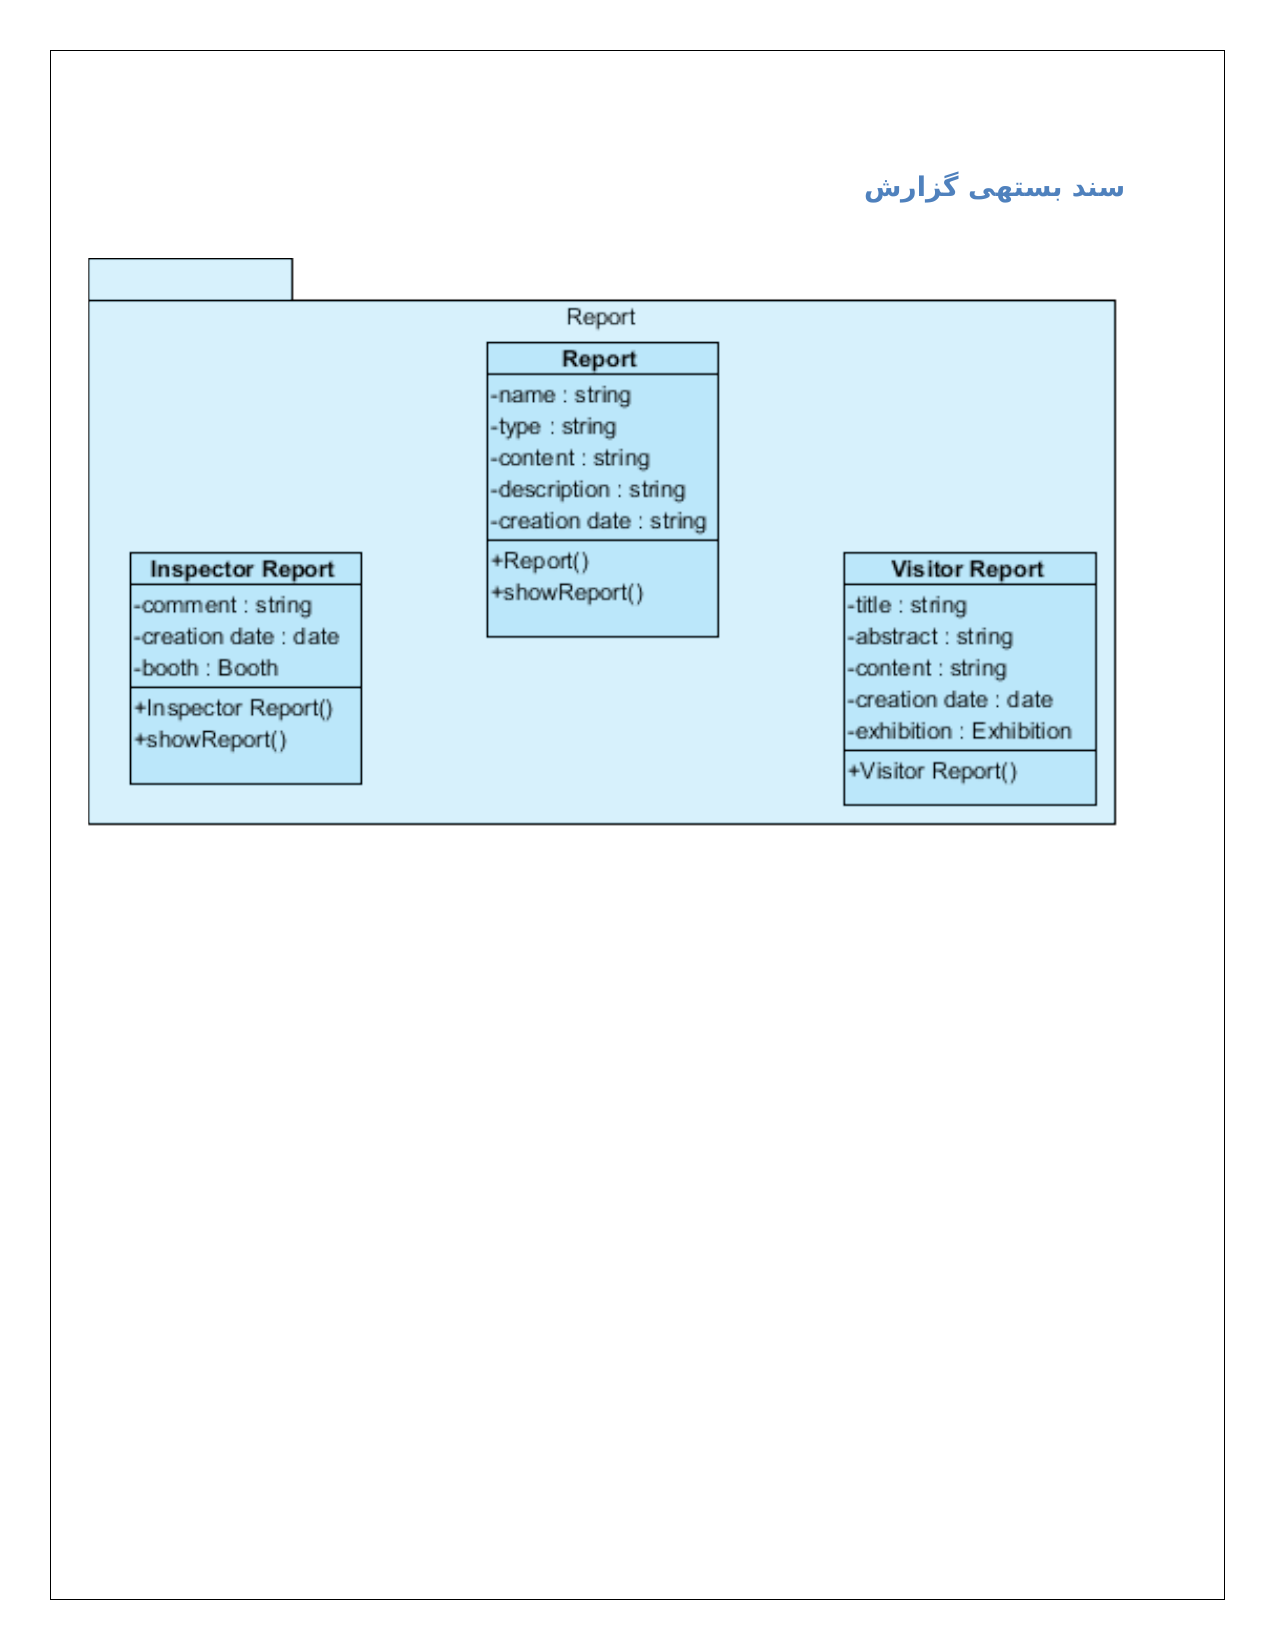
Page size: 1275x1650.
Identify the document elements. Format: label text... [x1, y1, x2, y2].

subtitle سند بستهی گزارش [150, 171, 1125, 202]
picture [88, 258, 1125, 834]
